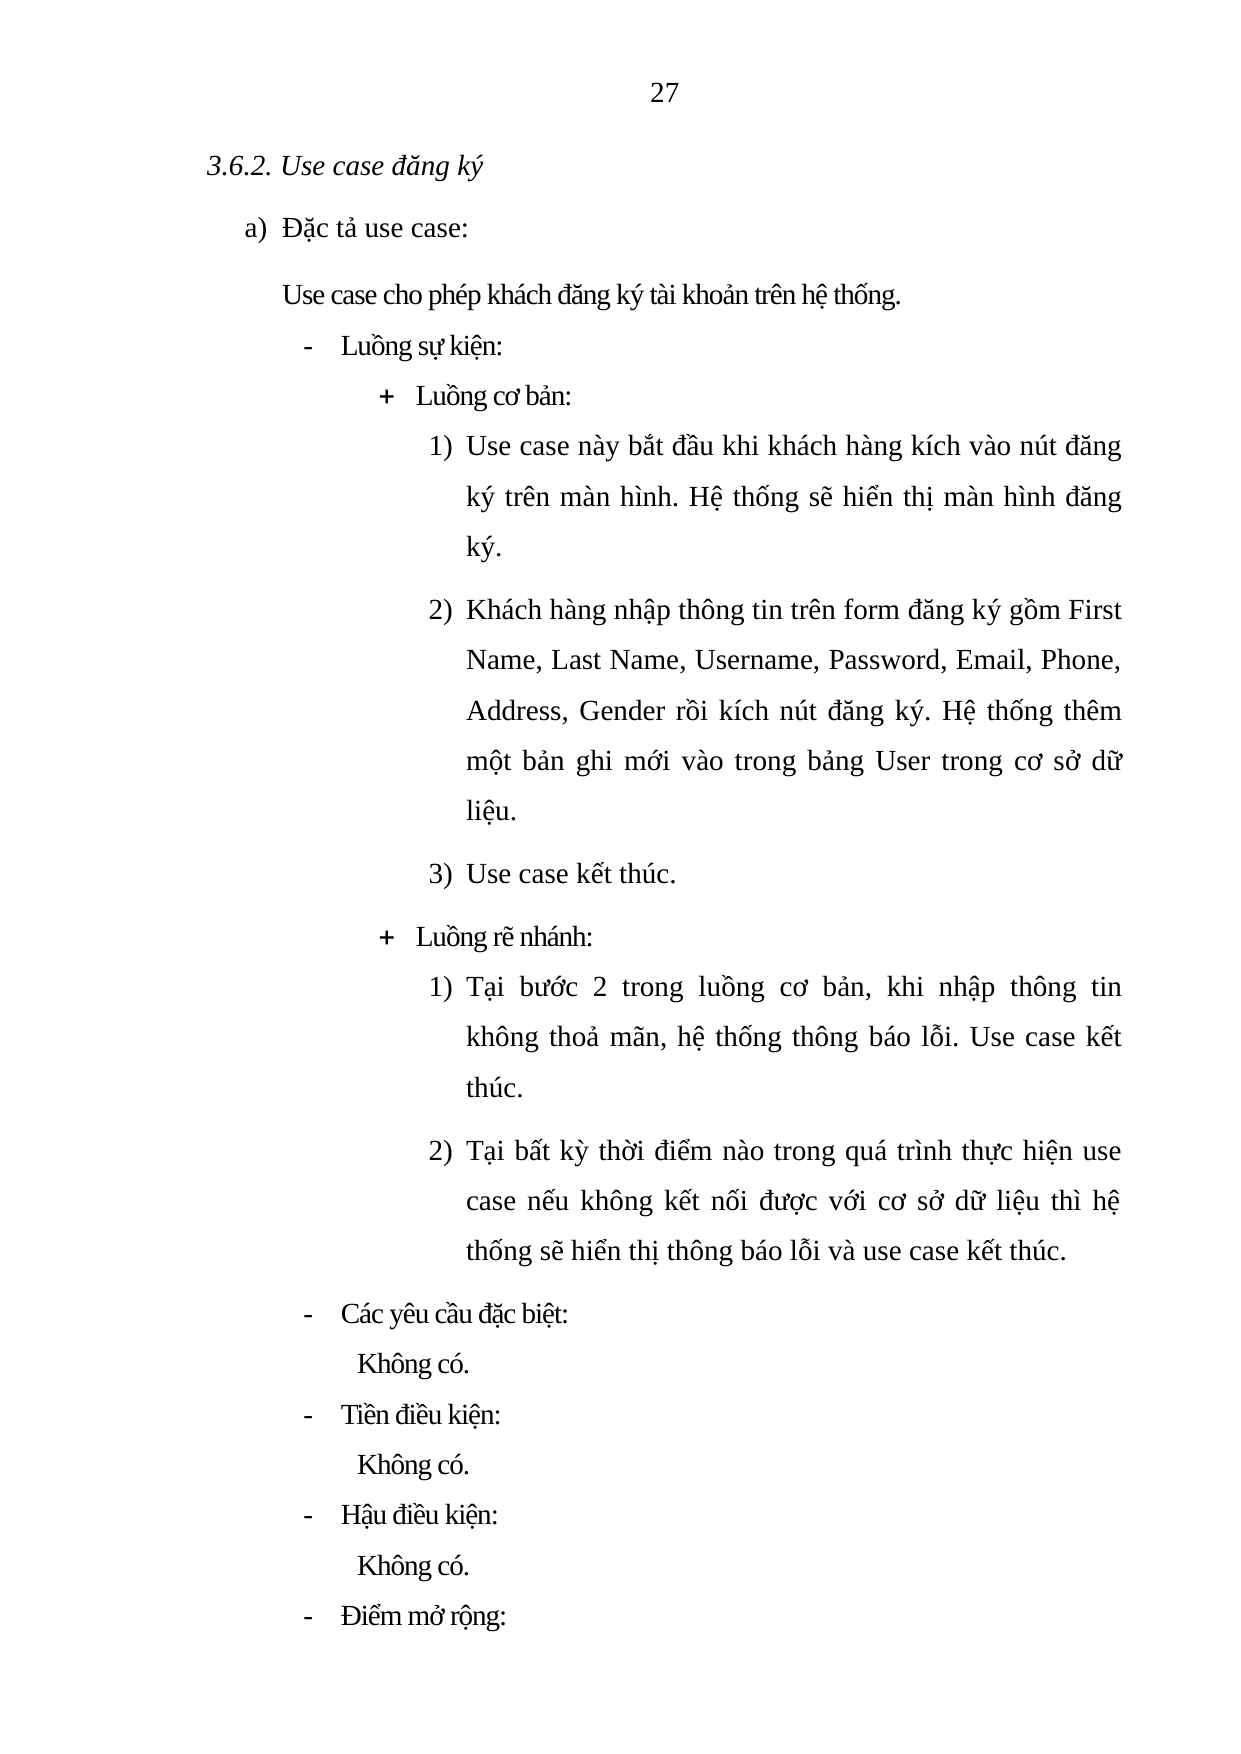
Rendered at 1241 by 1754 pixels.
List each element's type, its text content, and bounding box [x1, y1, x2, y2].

title Không có. [341, 1447, 1122, 1481]
list Tại bước 2 trong luồng cơ bản, khi nhập thông tin không thoả mãn, hệ thống thông báo lỗi. Use case kết thúc. [428, 969, 1122, 1103]
title Luồng rẽ nhánh: [378, 919, 1122, 952]
list Use case này bắt đầu khi khách hàng kích vào nút đăng ký trên màn hình. Hệ thống sẽ hiển thị màn hình đăng ký. [428, 428, 1122, 563]
text Khách hàng nhập thông tin trên form đăng ký gồm First Name, Last Name, Username, Password, Email, Phone, Address, Gender rồi kích nút đăng ký. Hệ thống thêm một bản ghi mới vào trong bảng User trong cơ sở dữ liệu. [428, 592, 1122, 827]
title Use case cho phép khách đăng ký tài khoản trên hệ thống. [207, 277, 1122, 311]
title Điểm mở rộng: [303, 1598, 1122, 1632]
title Tiền điều kiện: [303, 1397, 1122, 1430]
title Không có. [341, 1548, 1122, 1581]
subtitle Use case đăng ký [207, 148, 1122, 181]
title Không có. [357, 1346, 1122, 1380]
title Hậu điều kiện: [303, 1497, 1122, 1531]
title Các yêu cầu đặc biệt: [303, 1296, 1122, 1330]
text Use case kết thúc. [428, 856, 1122, 889]
list Đặc tả use case: [244, 211, 1122, 244]
title Luồng sự kiện: [303, 328, 1122, 361]
list Tại bất kỳ thời điểm nào trong quá trình thực hiện use case nếu không kết nối được với cơ sở dữ liệu thì hệ thống sẽ hiển thị thông báo lỗi và use case kết thúc. [428, 1133, 1122, 1267]
title Luồng cơ bản: [378, 378, 1122, 412]
